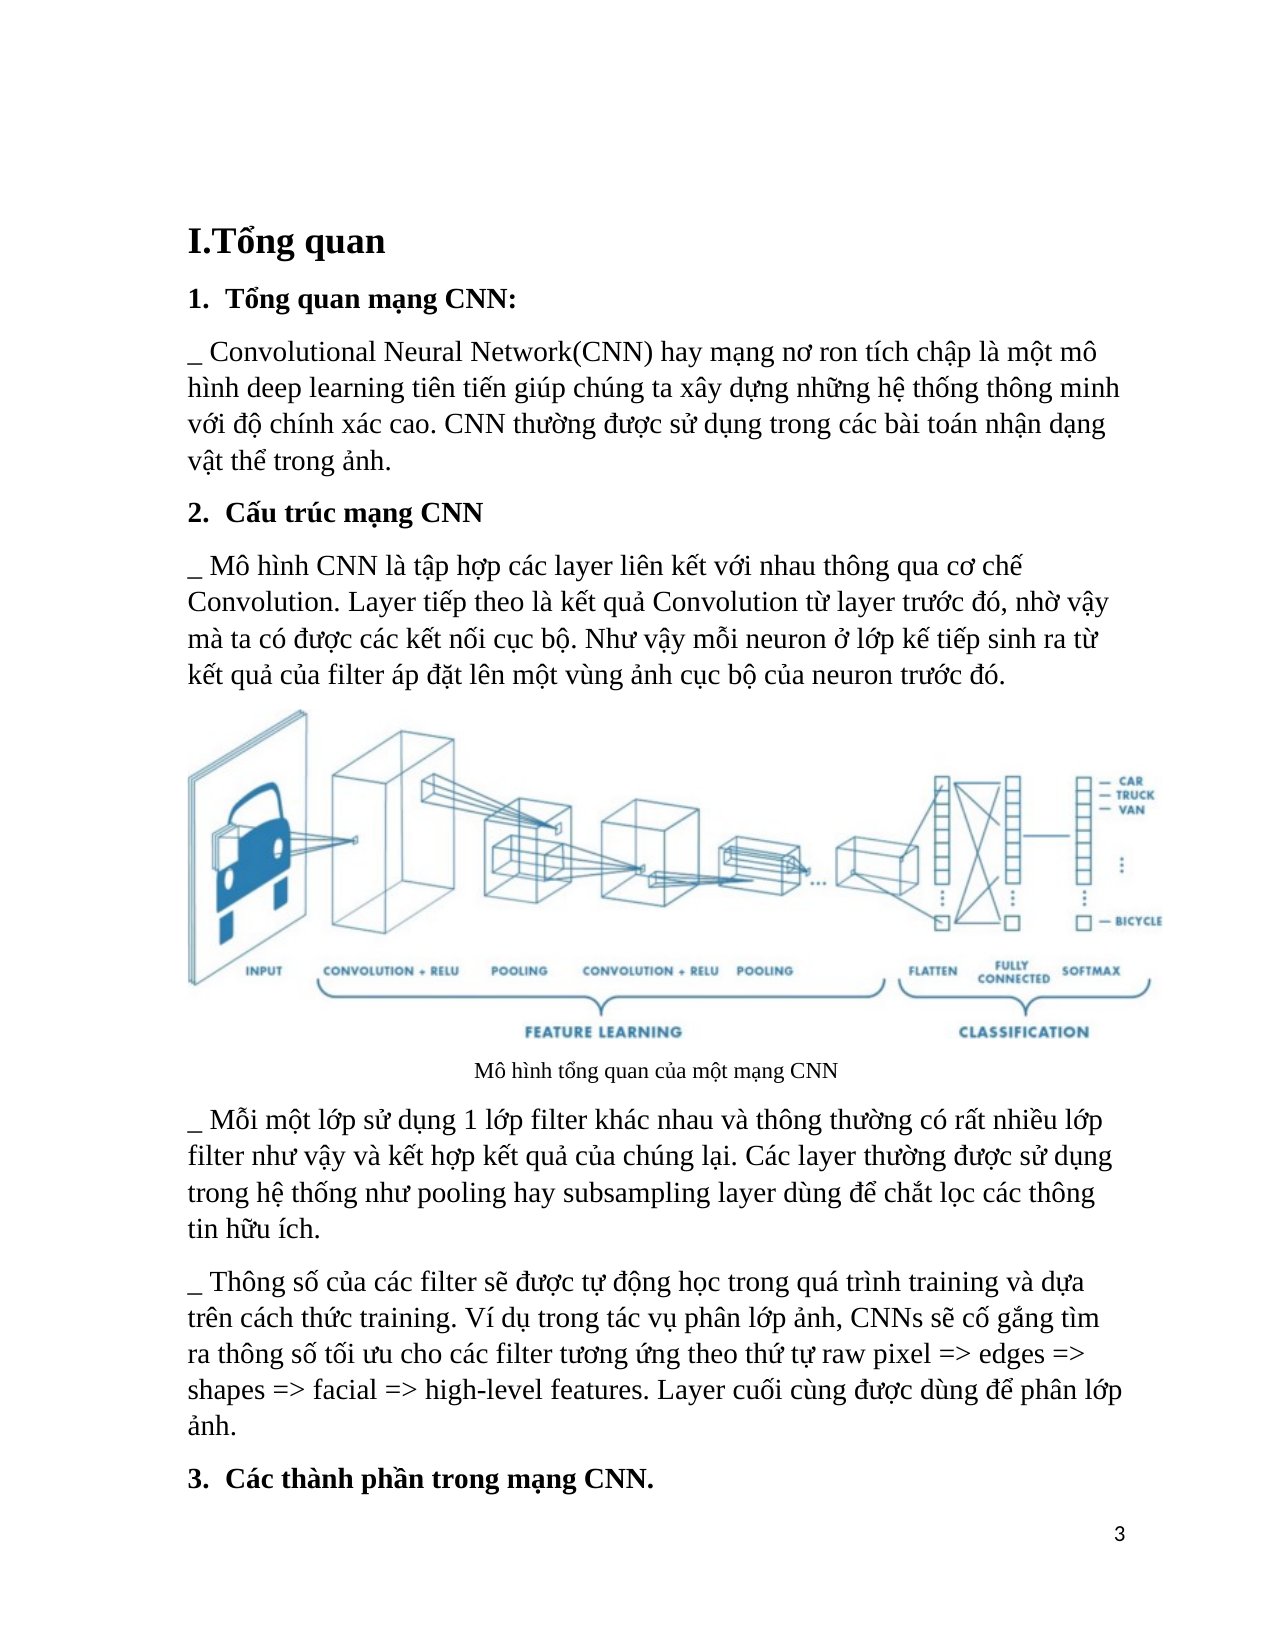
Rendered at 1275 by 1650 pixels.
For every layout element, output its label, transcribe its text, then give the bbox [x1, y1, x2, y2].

text _ Convolutional Neural Network(CNN) hay mạng nơ ron tích chập là một mô hình deep learning tiên tiến giúp chúng ta xây dựng những hệ thống thông minh với độ chính xác cao. CNN thường được sử dụng trong các bài toán nhận dạng vật thể trong ảnh. [187, 334, 1125, 476]
list Tổng quan mạng CNN: [187, 282, 1125, 315]
text _ Mỗi một lớp sử dụng 1 lớp filter khác nhau và thông thường có rất nhiều lớp filter như vậy và kết hợp kết quả của chúng lại. Các layer thường được sử dụng trong hệ thống như pooling hay subsampling layer dùng để chắt lọc các thông tin hữu ích. [187, 1102, 1125, 1244]
list Các thành phần trong mạng CNN. [187, 1461, 1125, 1494]
list Cấu trúc mạng CNN [187, 496, 1125, 529]
text I.Tổng quan [187, 218, 1125, 261]
picture [187, 709, 1163, 1039]
text _ Mô hình CNN là tập hợp các layer liên kết với nhau thông qua cơ chế Convolution. Layer tiếp theo là kết quả Convolution từ layer trước đó, nhờ vậy mà ta có được các kết nối cục bộ. Như vậy mỗi neuron ở lớp kế tiếp sinh ra từ kết quả của filter áp đặt lên một vùng ảnh cục bộ của neuron trước đó. [187, 548, 1125, 690]
text _ Thông số của các filter sẽ được tự động học trong quá trình training và dựa trên cách thức training. Ví dụ trong tác vụ phân lớp ảnh, CNNs sẽ cố gắng tìm ra thông số tối ưu cho các filter tương ứng theo thứ tự raw pixel => edges => shapes => facial => high-level features. Layer cuối cùng được dùng để phân lớp ảnh. [187, 1264, 1125, 1442]
text Mô hình tổng quan của một mạng CNN [187, 1057, 1125, 1084]
